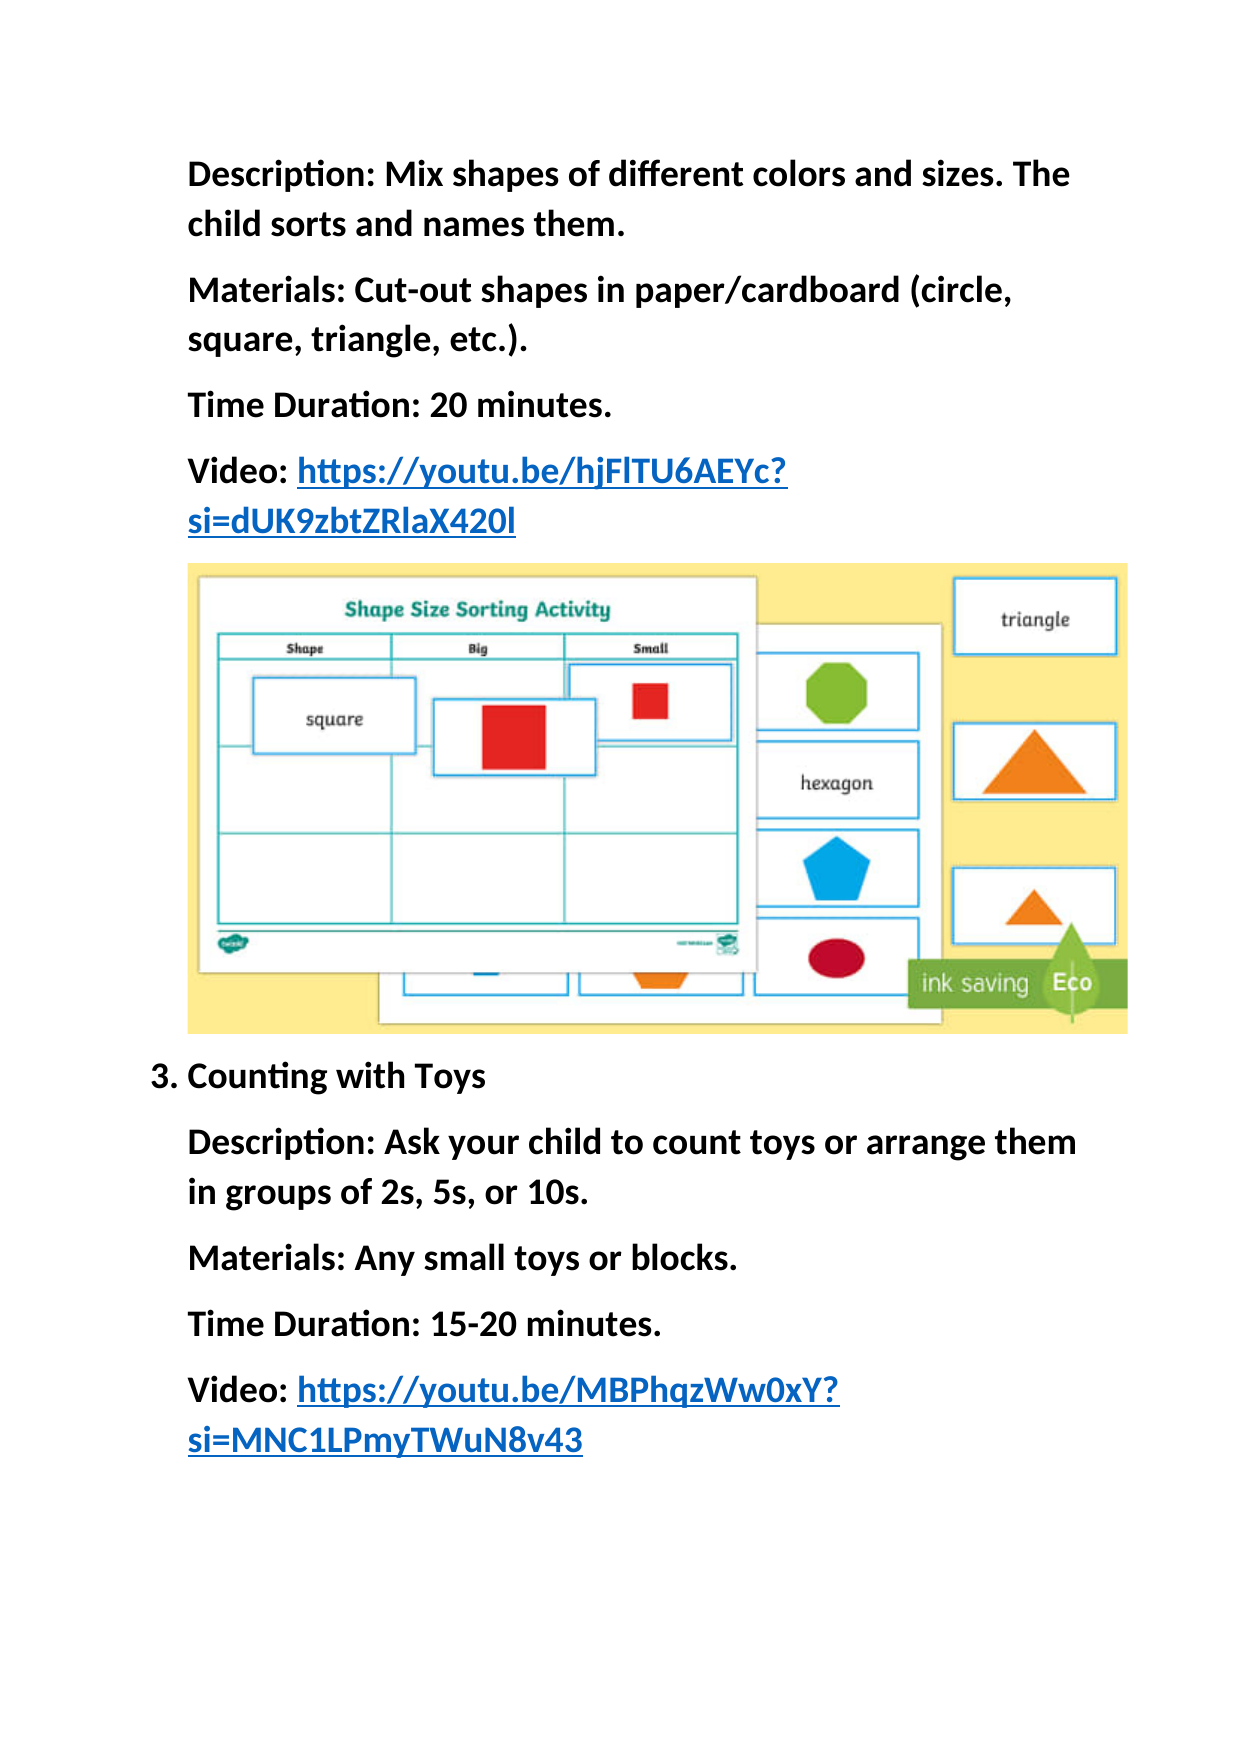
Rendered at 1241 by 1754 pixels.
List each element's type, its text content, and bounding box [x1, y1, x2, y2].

text Video: https://youtu.be/MBPhqzWw0xY?si=MNC1LPmyTWuN8v43 [187, 1366, 1090, 1461]
text Materials: Cut-out shapes in paper/cardboard (circle, square, triangle, etc.). [187, 266, 1090, 361]
picture [187, 563, 1128, 1034]
text Materials: Any small toys or blocks. [187, 1234, 1090, 1279]
text Time Duration: 20 minutes. [187, 381, 1090, 427]
text Video: https://youtu.be/hjFlTU6AEYc?si=dUK9zbtZRlaX420l [187, 447, 1090, 543]
list Counting with Toys [150, 1052, 1090, 1098]
text Description: Ask your child to count toys or arrange them in groups of 2s, 5s, or 10s. [187, 1118, 1090, 1213]
text Time Duration: 15-20 minutes. [187, 1300, 1090, 1346]
text Description: Mix shapes of different colors and sizes. The child sorts and names them. [187, 150, 1090, 245]
